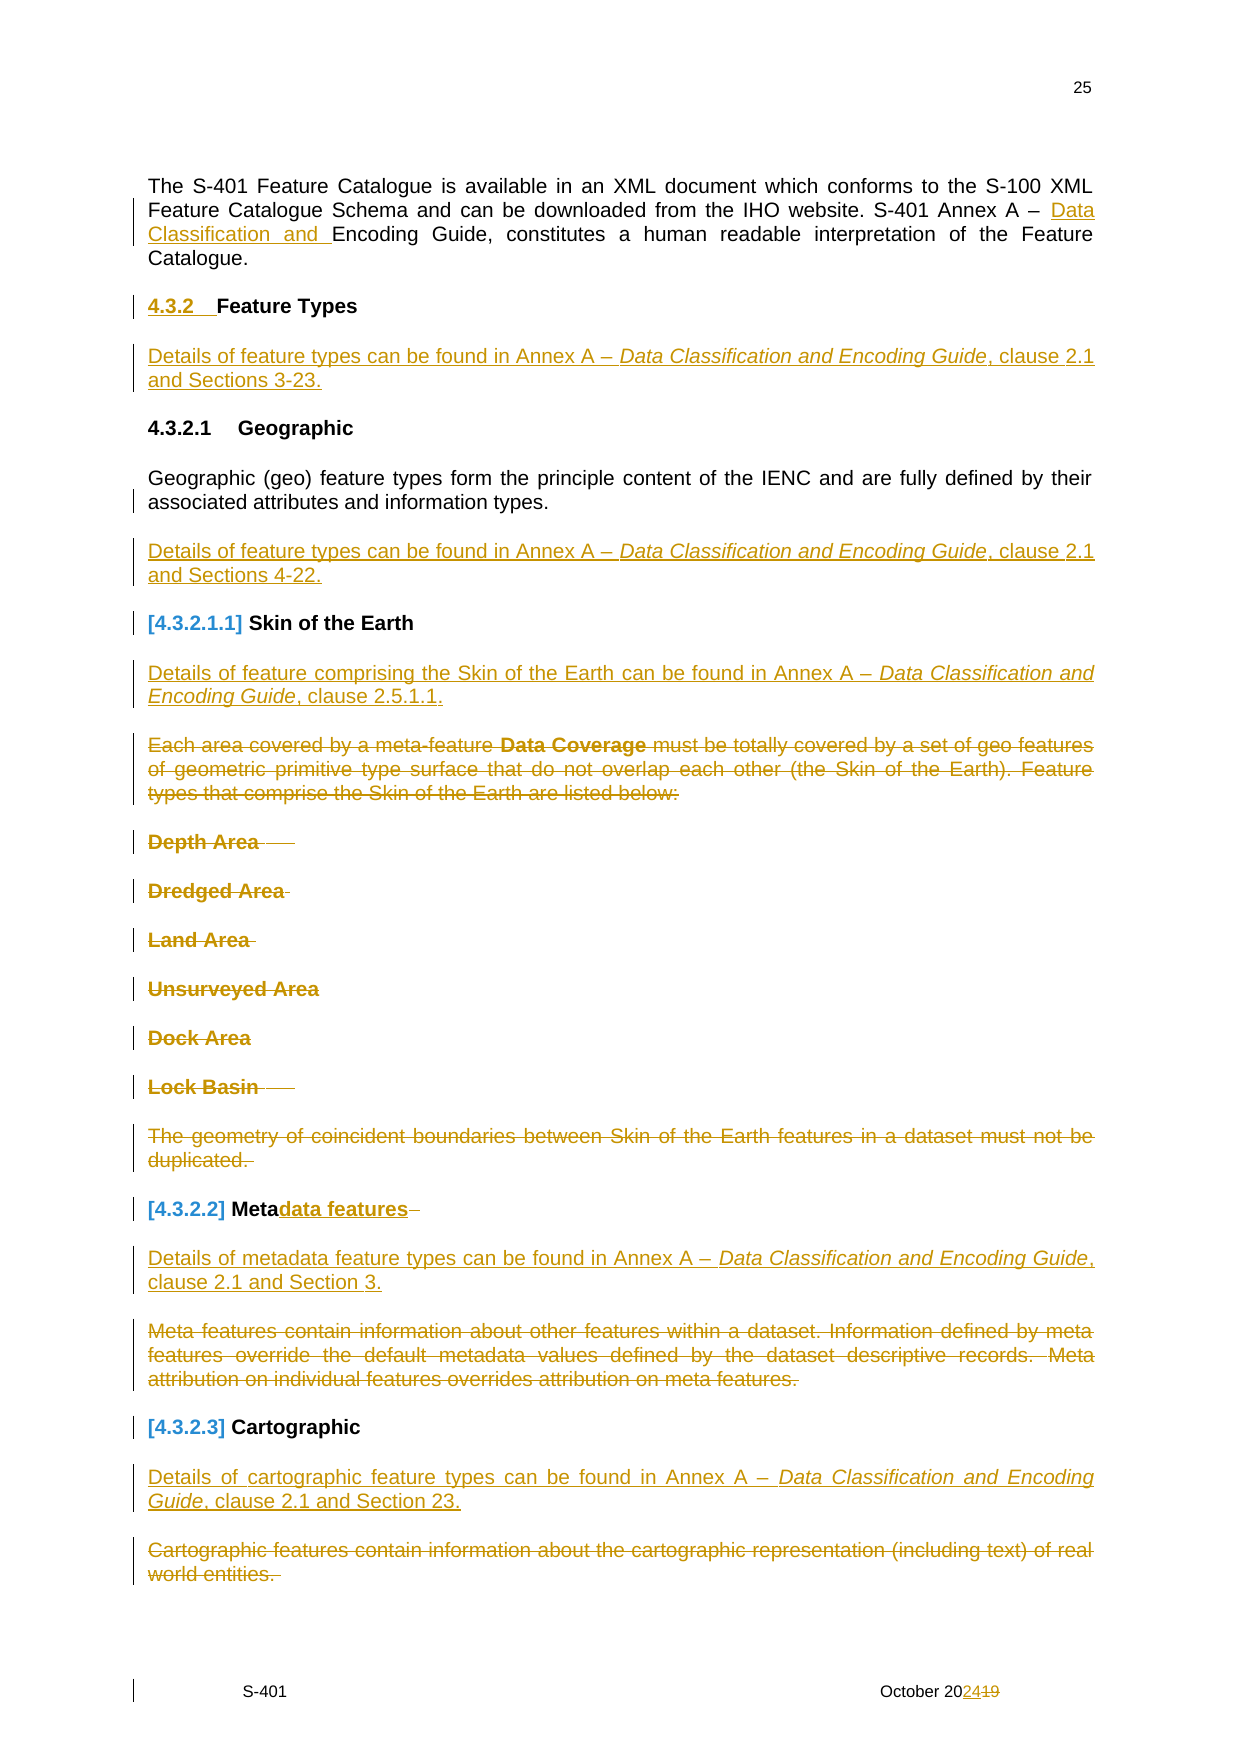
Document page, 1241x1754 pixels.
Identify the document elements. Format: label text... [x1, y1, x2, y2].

subtitle Meta [148, 1197, 1094, 1221]
subtitle Geographic [148, 417, 1094, 441]
subtitle Cartographic [148, 1416, 1094, 1439]
text Geographic (geo) feature types form the principle content of the IENC and are fully defined by their associated attributes and information types. [148, 466, 1094, 513]
text The S-401 Feature Catalogue is available in an XML document which conforms to the S-100 XML Feature Catalogue Schema and can be downloaded from the IHO website. S-401 Annex A – Encoding Guide, constitutes a human readable interpretation of the Feature Catalogue. [148, 174, 1094, 270]
subtitle Skin of the Earth [148, 611, 1094, 635]
subtitle Feature Types [148, 295, 1094, 319]
